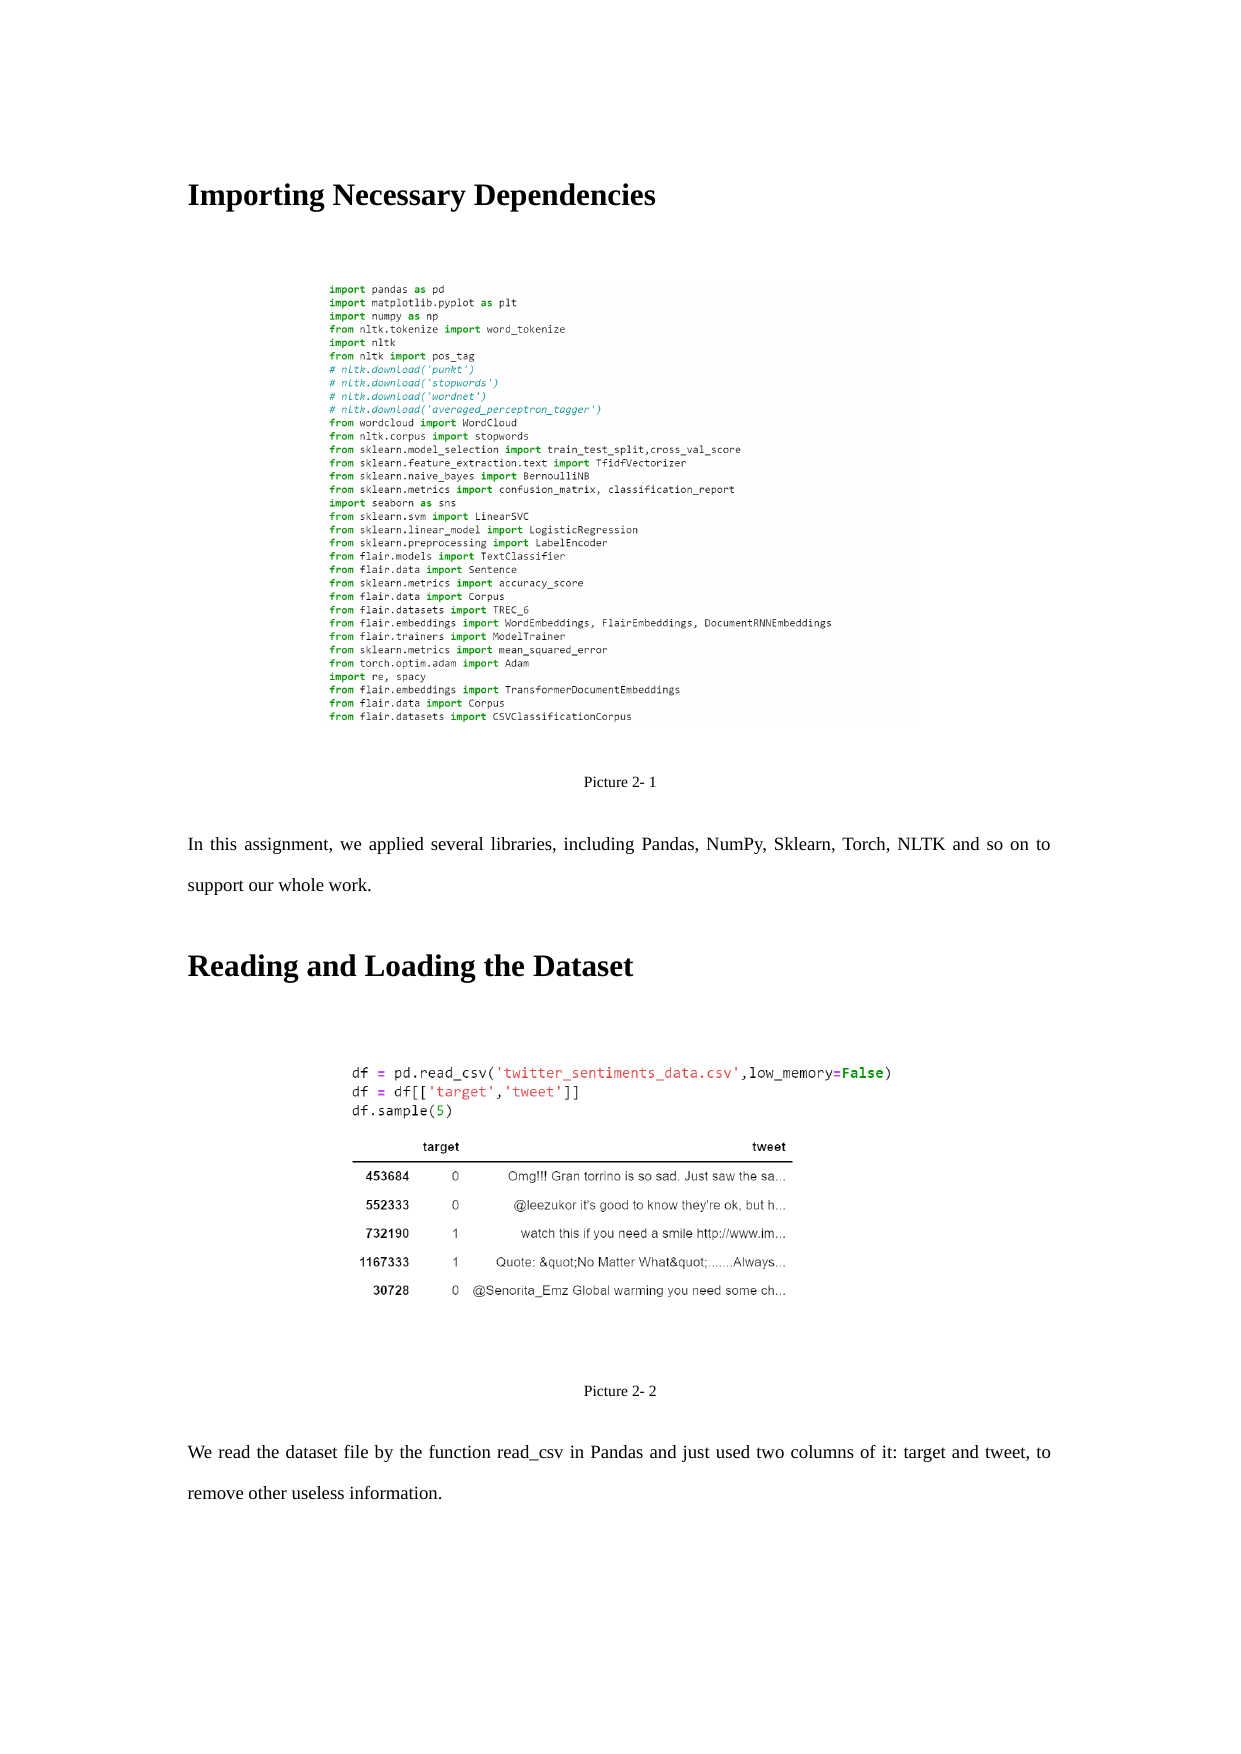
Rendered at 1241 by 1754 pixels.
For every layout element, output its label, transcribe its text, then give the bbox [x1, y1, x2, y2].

text Picture 2- 2 [187, 1374, 1053, 1407]
picture [341, 1051, 899, 1318]
text In this assignment, we applied several libraries, including Pandas, NumPy, Sklearn, Torch, NLTK and so on to support our whole work. [187, 827, 1053, 901]
text Picture 2- 1 [187, 766, 1053, 798]
text We read the dataset file by the function read_csv in Pandas and just used two columns of it: target and tweet, to remove other useless information. [187, 1436, 1053, 1509]
subtitle Importing Necessary Dependencies [187, 162, 1053, 227]
picture [327, 280, 913, 727]
subtitle Reading and Loading the Dataset [187, 933, 1053, 998]
